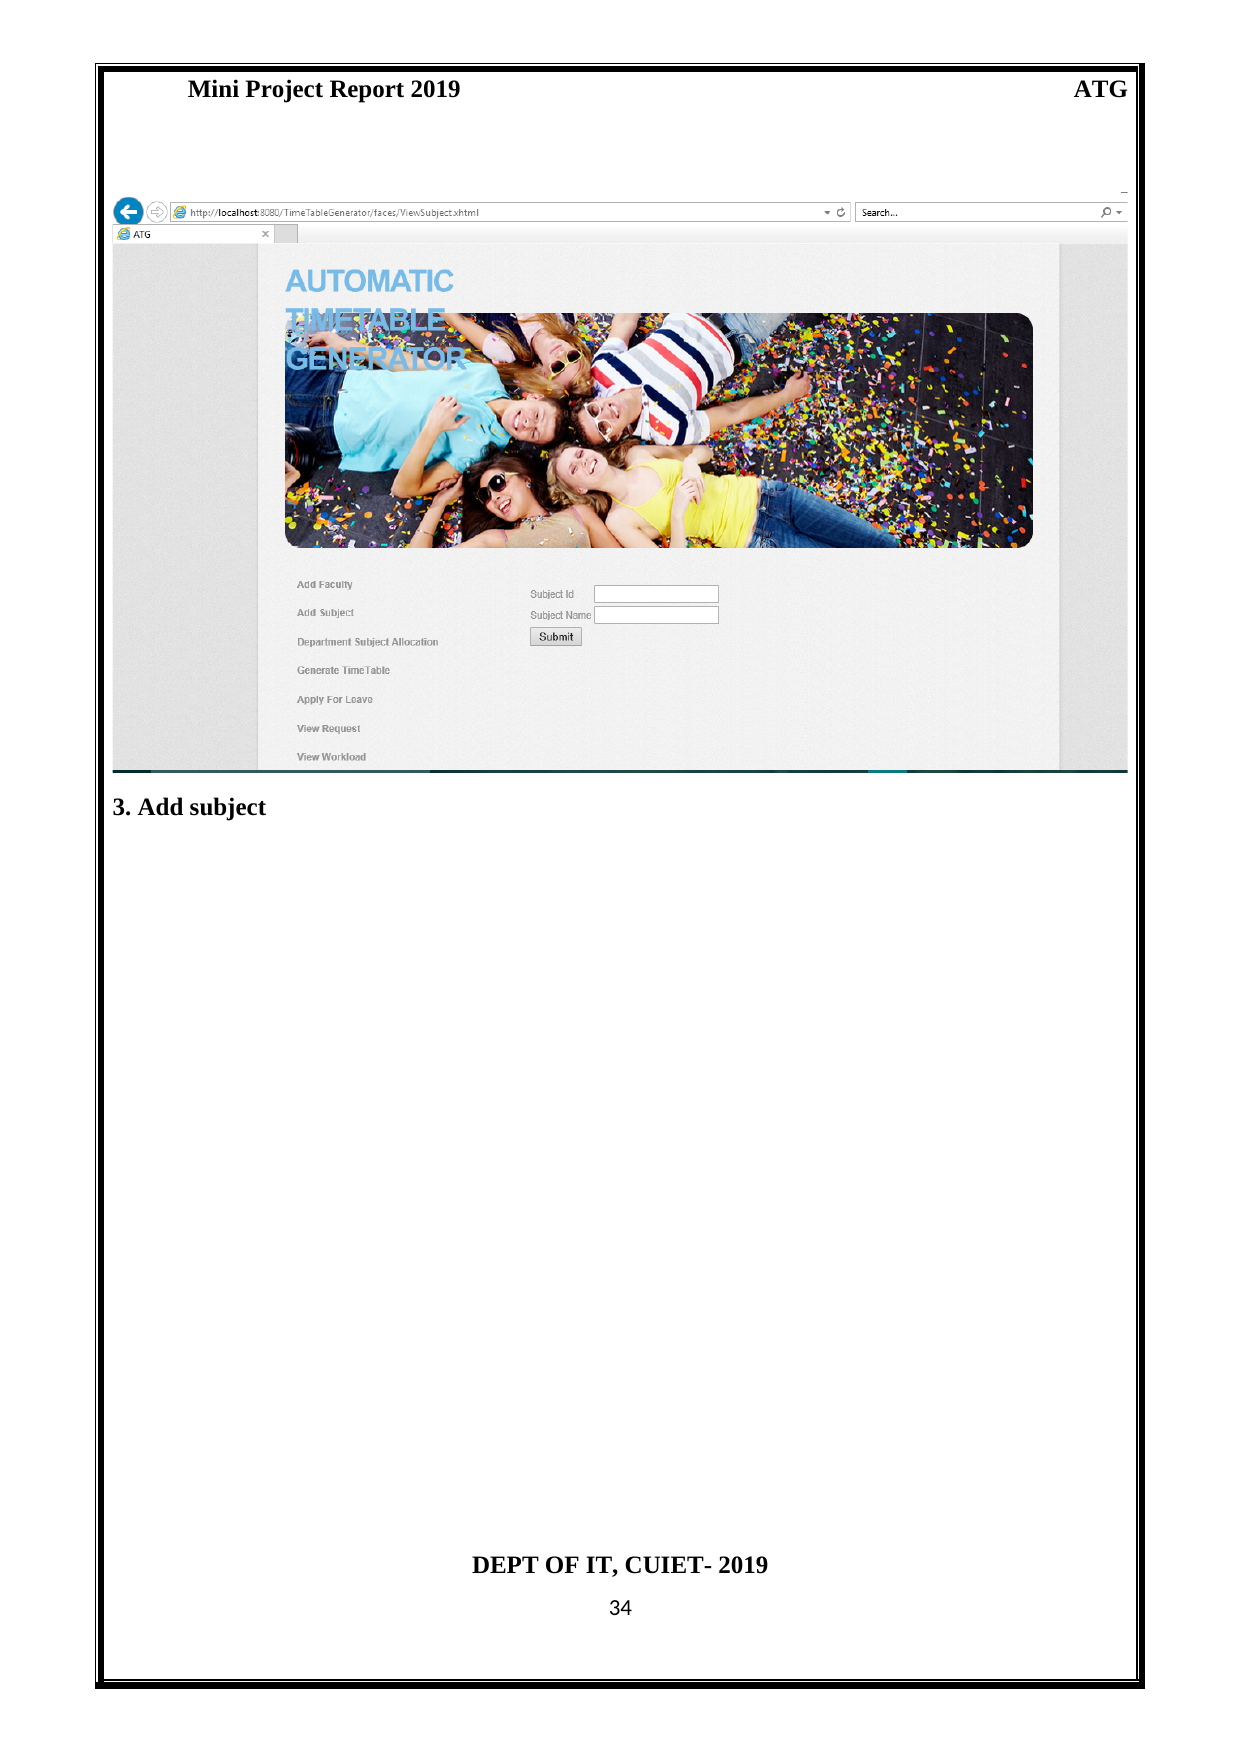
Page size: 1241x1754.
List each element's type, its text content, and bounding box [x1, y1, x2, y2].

picture [112, 180, 1128, 773]
text 3. Add subject [112, 792, 1128, 820]
